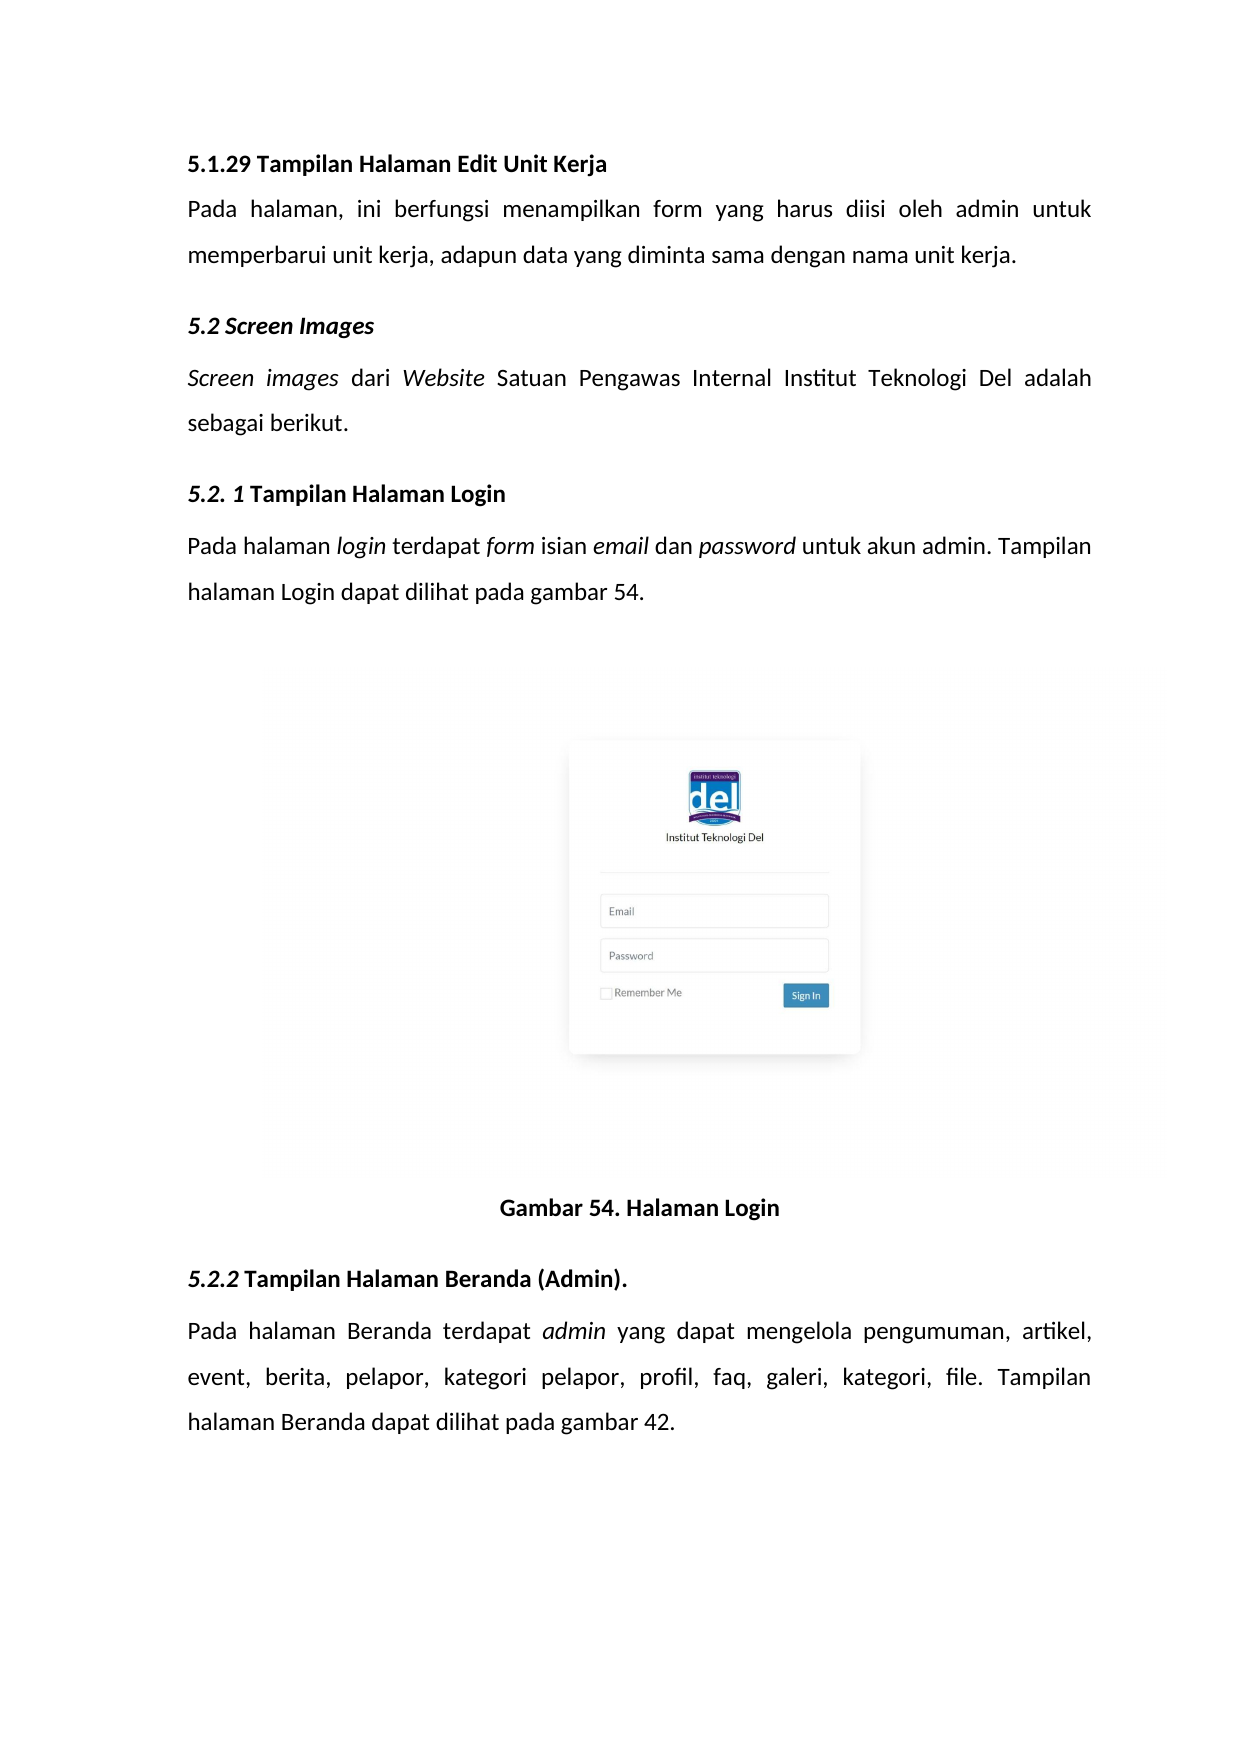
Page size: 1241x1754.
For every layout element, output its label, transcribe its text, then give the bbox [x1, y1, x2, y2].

text Pada halaman, ini berfungsi menampilkan form yang harus diisi oleh admin untuk memperbarui unit kerja, adapun data yang diminta sama dengan nama unit kerja. [187, 193, 1092, 270]
text Gambar 54. Halaman Login [187, 1192, 1092, 1223]
subtitle 5.2.2 Tampilan Halaman Beranda (Admin). [187, 1263, 1092, 1293]
text Pada halaman Beranda terdapat admin yang dapat mengelola pengumuman, artikel, event, berita, pelapor, kategori pelapor, profil, faq, galeri, kategori, file. Tampilan halaman Beranda dapat dilihat pada gambar 42. [187, 1315, 1092, 1437]
text Pada halaman login terdapat form isian email dan password untuk akun admin. Tampilan halaman Login dapat dilihat pada gambar 54. [187, 530, 1092, 607]
text 5.1.29 Tampilan Halaman Edit Unit Kerja [187, 148, 1092, 178]
picture [262, 667, 1168, 1178]
subtitle 5.2. 1 Tampilan Halaman Login [187, 478, 1092, 509]
text Screen images dari Website Satuan Pengawas Internal Institut Teknologi Del adalah sebagai berikut. [187, 362, 1092, 438]
subtitle 5.2 Screen Images [187, 310, 1092, 340]
